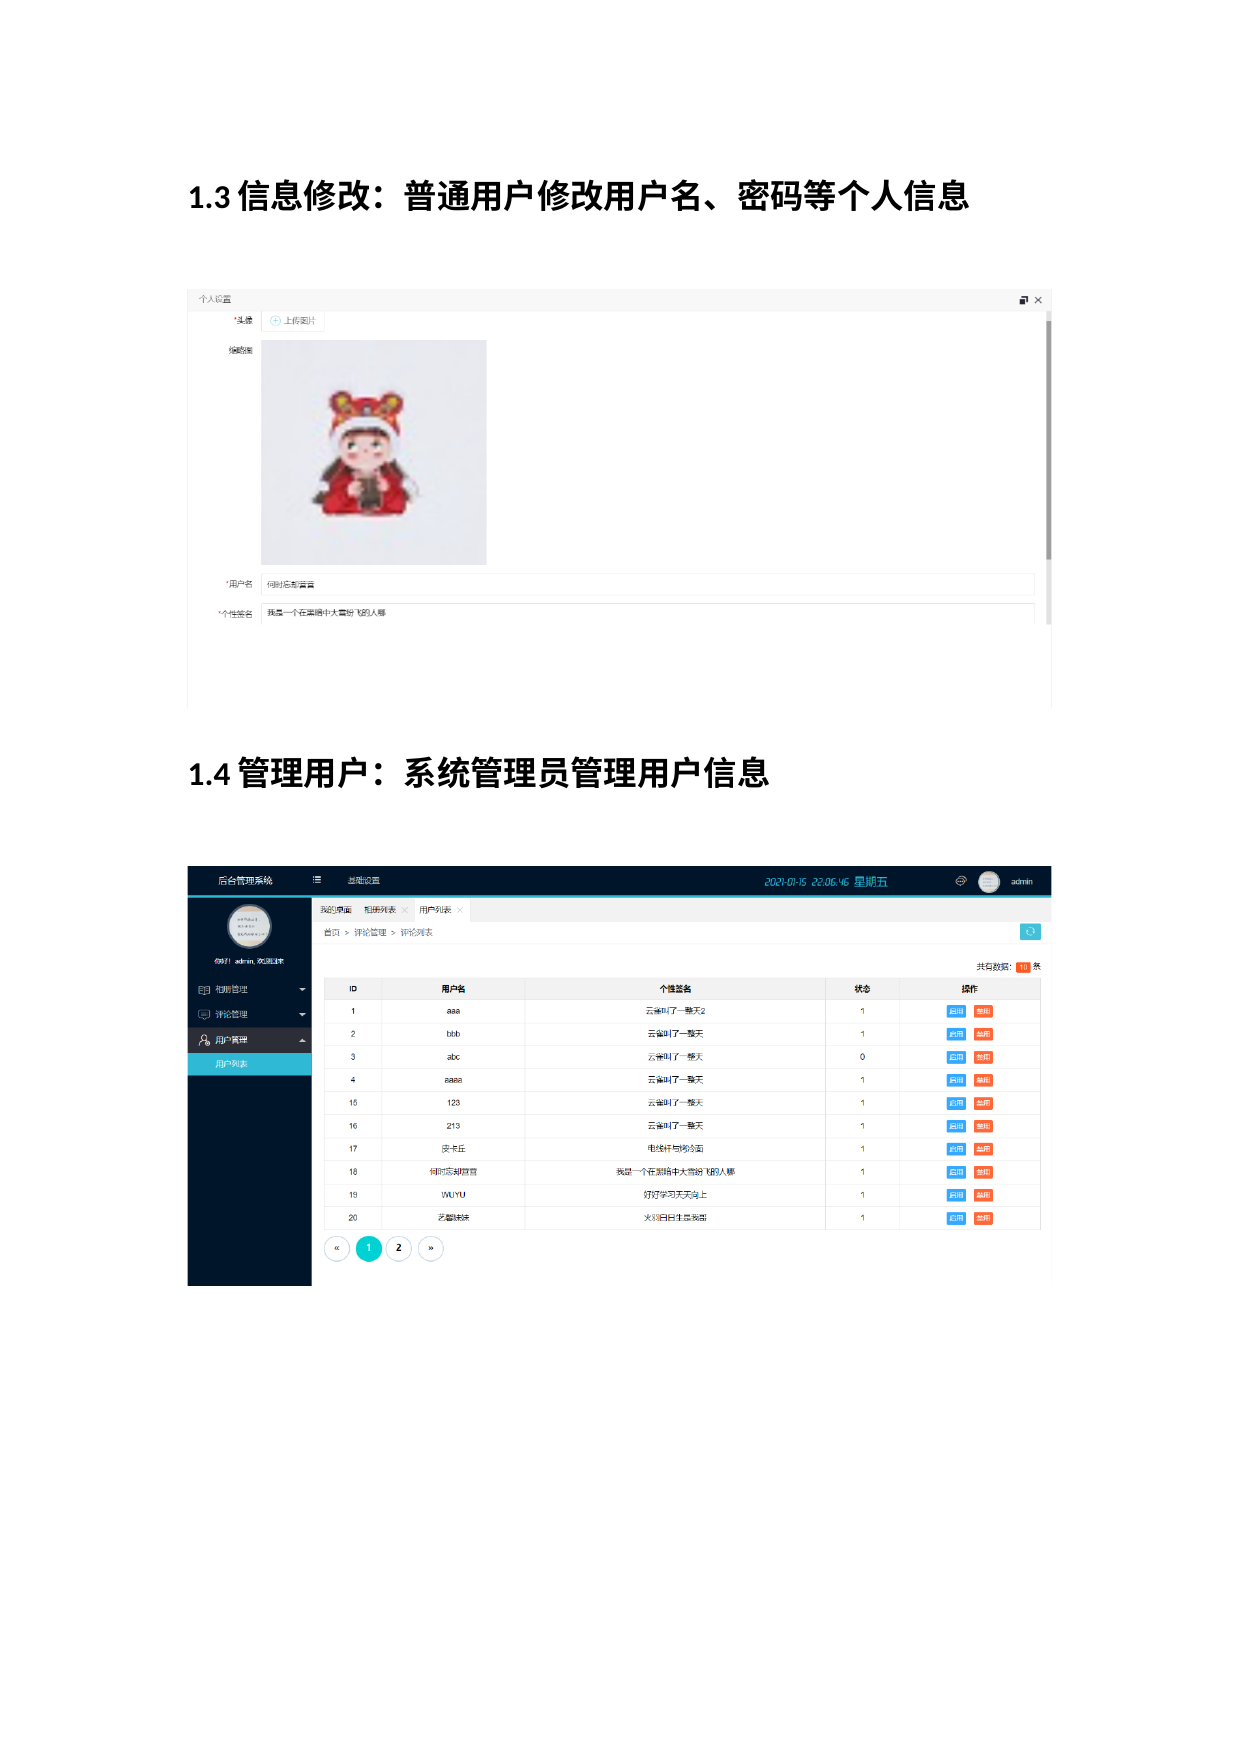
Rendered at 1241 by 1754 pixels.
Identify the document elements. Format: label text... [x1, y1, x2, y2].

subtitle 1.3信息修改：普通用户修改用户名、密码等个人信息 [187, 162, 1053, 227]
subtitle 1.4管理用户：系统管理员管理用户信息 [187, 739, 1053, 804]
picture [187, 866, 1052, 1286]
picture [187, 289, 1052, 708]
